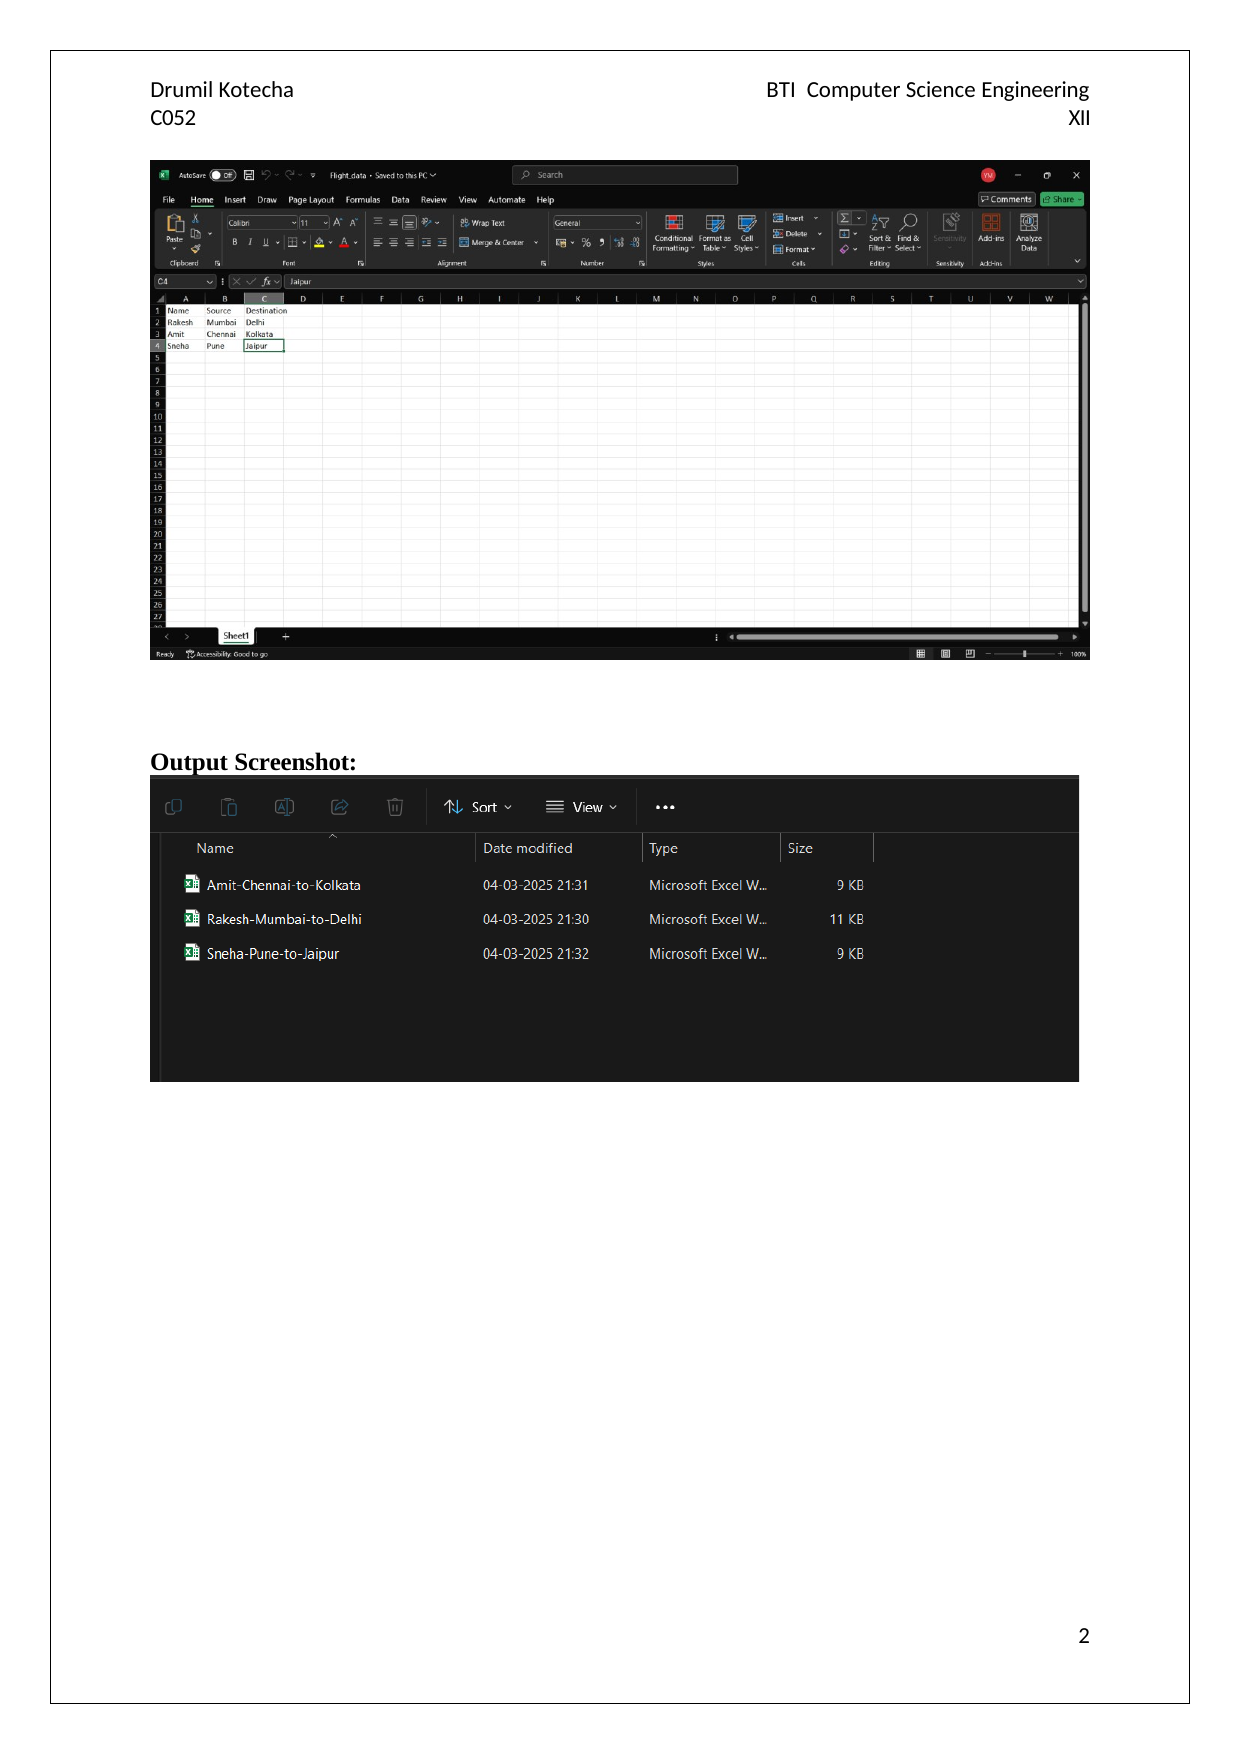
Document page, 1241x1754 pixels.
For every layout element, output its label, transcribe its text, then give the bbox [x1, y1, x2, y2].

picture [150, 775, 1080, 1082]
picture [150, 160, 1090, 660]
text Output Screenshot: [150, 747, 1093, 775]
